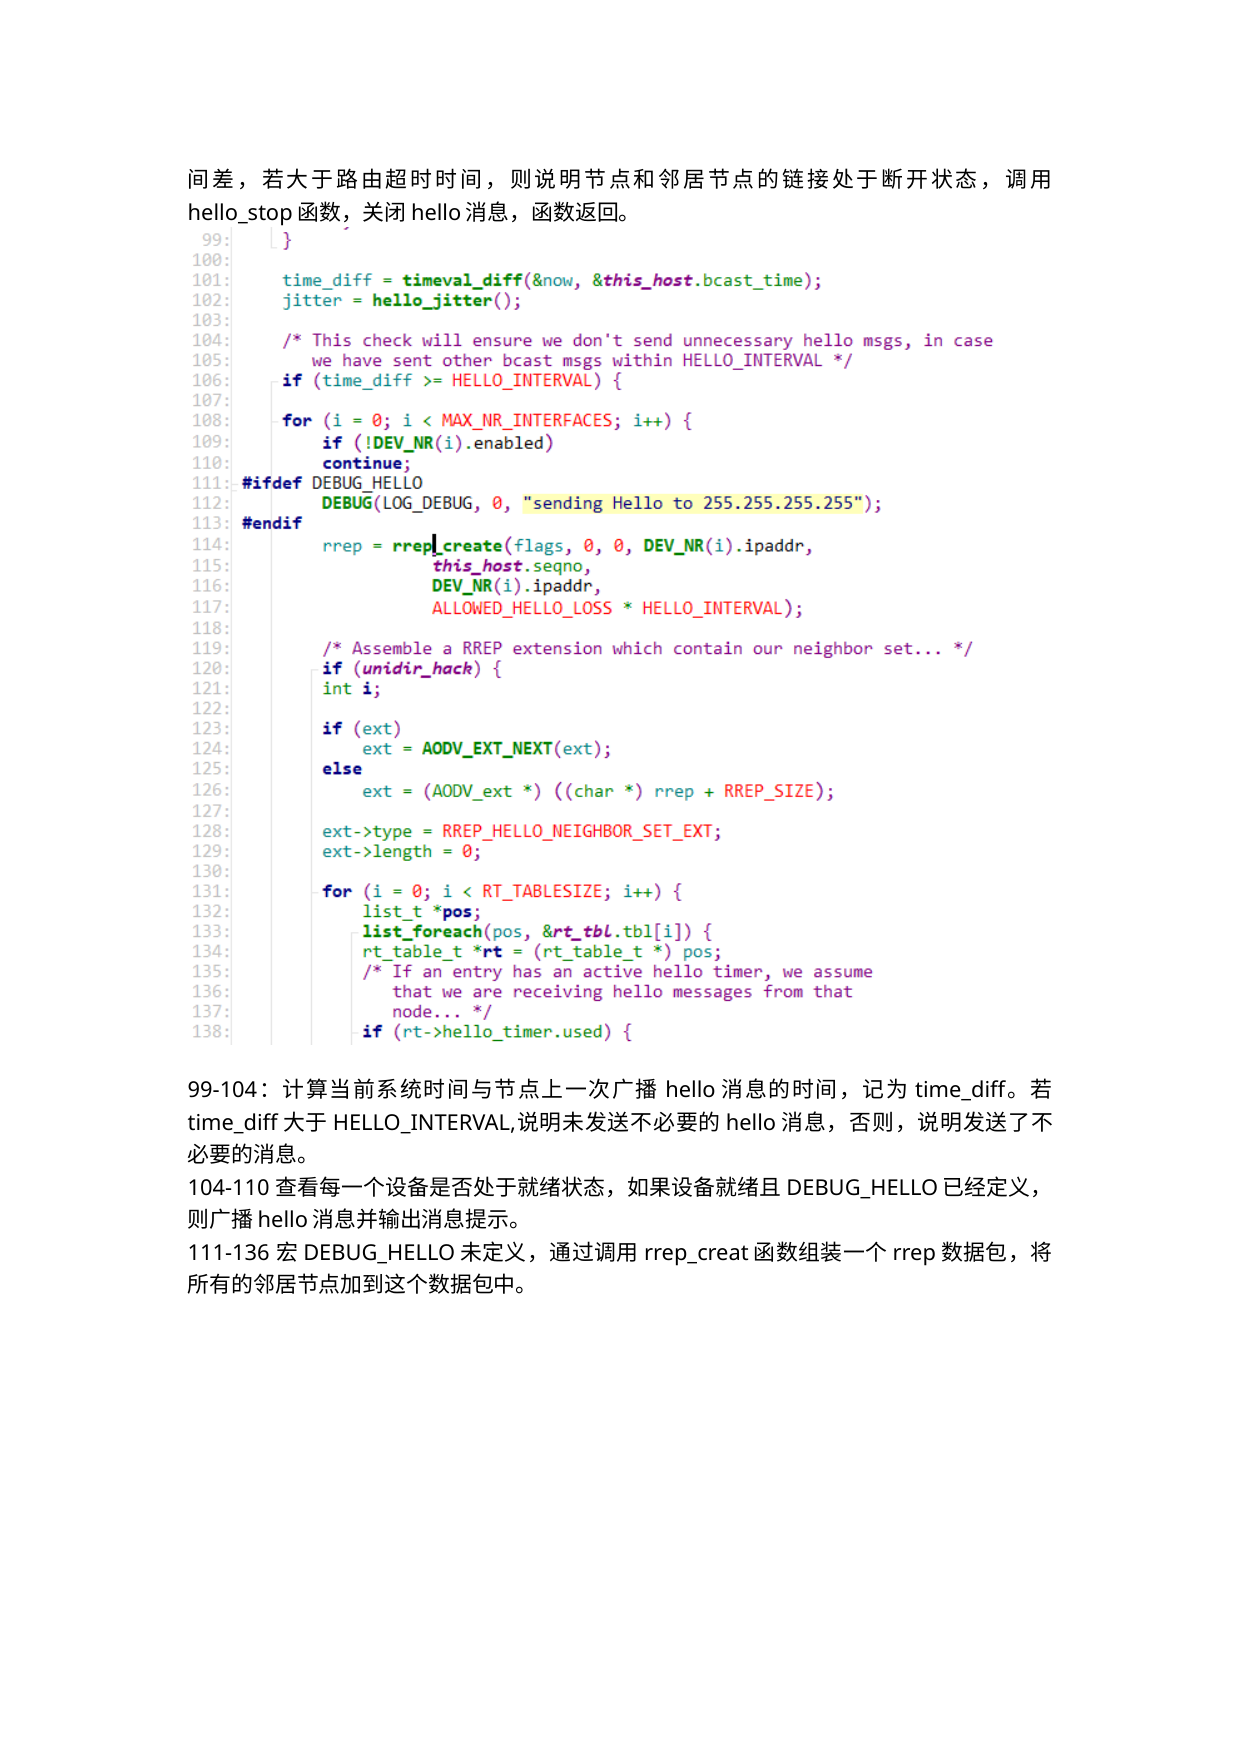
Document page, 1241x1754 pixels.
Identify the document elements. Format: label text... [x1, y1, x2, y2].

picture [187, 227, 1021, 1045]
text 99-104：计算当前系统时间与节点上一次广播hello消息的时间，记为time_diff。若time_diff大于HELLO_INTERVAL,说明未发送不必要的hello消息，否则，说明发送了不必要的消息。 [187, 1072, 1053, 1169]
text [187, 162, 1053, 227]
text 104-110 查看每一个设备是否处于就绪状态，如果设备就绪且DEBUG_HELLO已经定义，则广播hello消息并输出消息提示。 [187, 1169, 1053, 1234]
text 111-136 宏DEBUG_HELLO未定义，通过调用rrep_creat函数组装一个rrep数据包，将所有的邻居节点加到这个数据包中。 [187, 1234, 1053, 1299]
